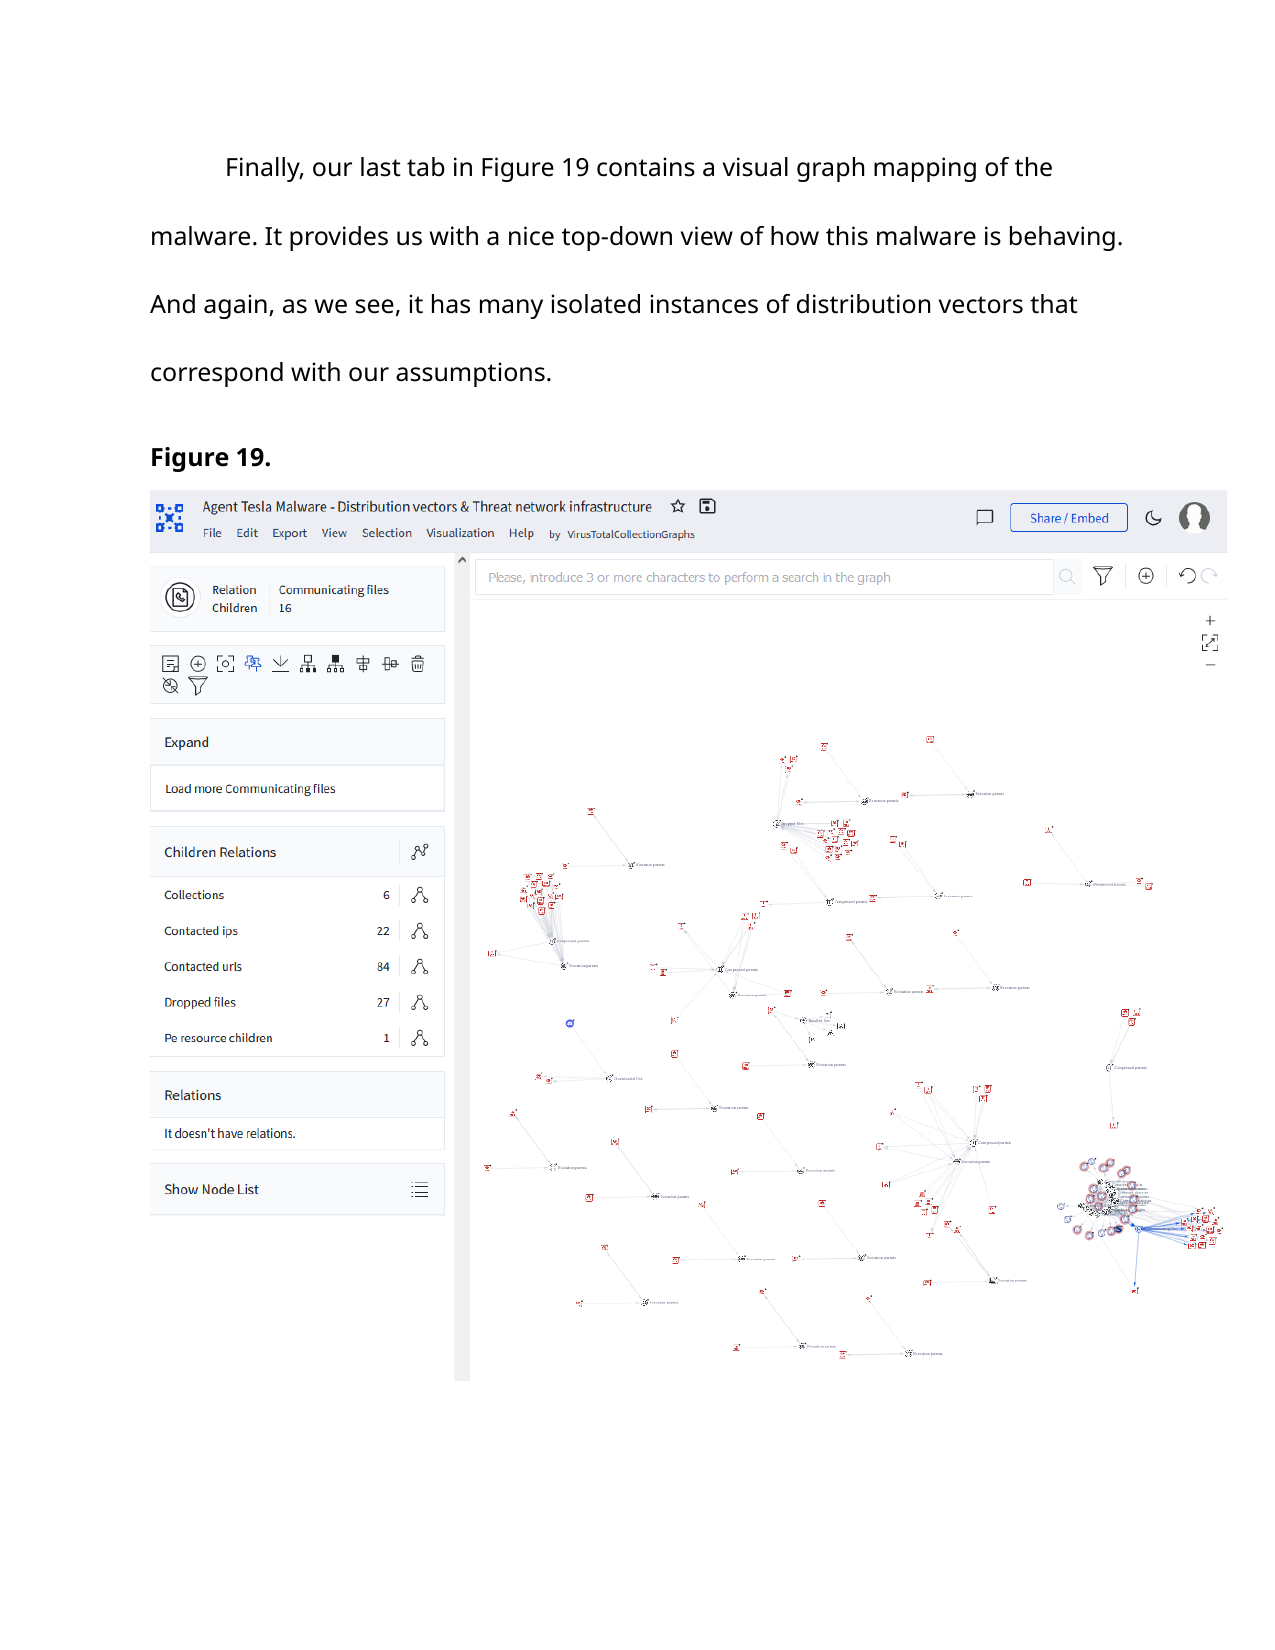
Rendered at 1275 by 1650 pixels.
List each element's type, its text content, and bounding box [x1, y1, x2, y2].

text Figure 19. [150, 439, 1125, 473]
picture [150, 490, 1228, 1381]
text Finally, our last tab in Figure 19 contains a visual graph mapping of the malware. It provides us with a nice top-down view of how this malware is behaving. And again, as we see, it has many isolated instances of distribution vectors that correspond with our assumptions. [150, 150, 1125, 388]
